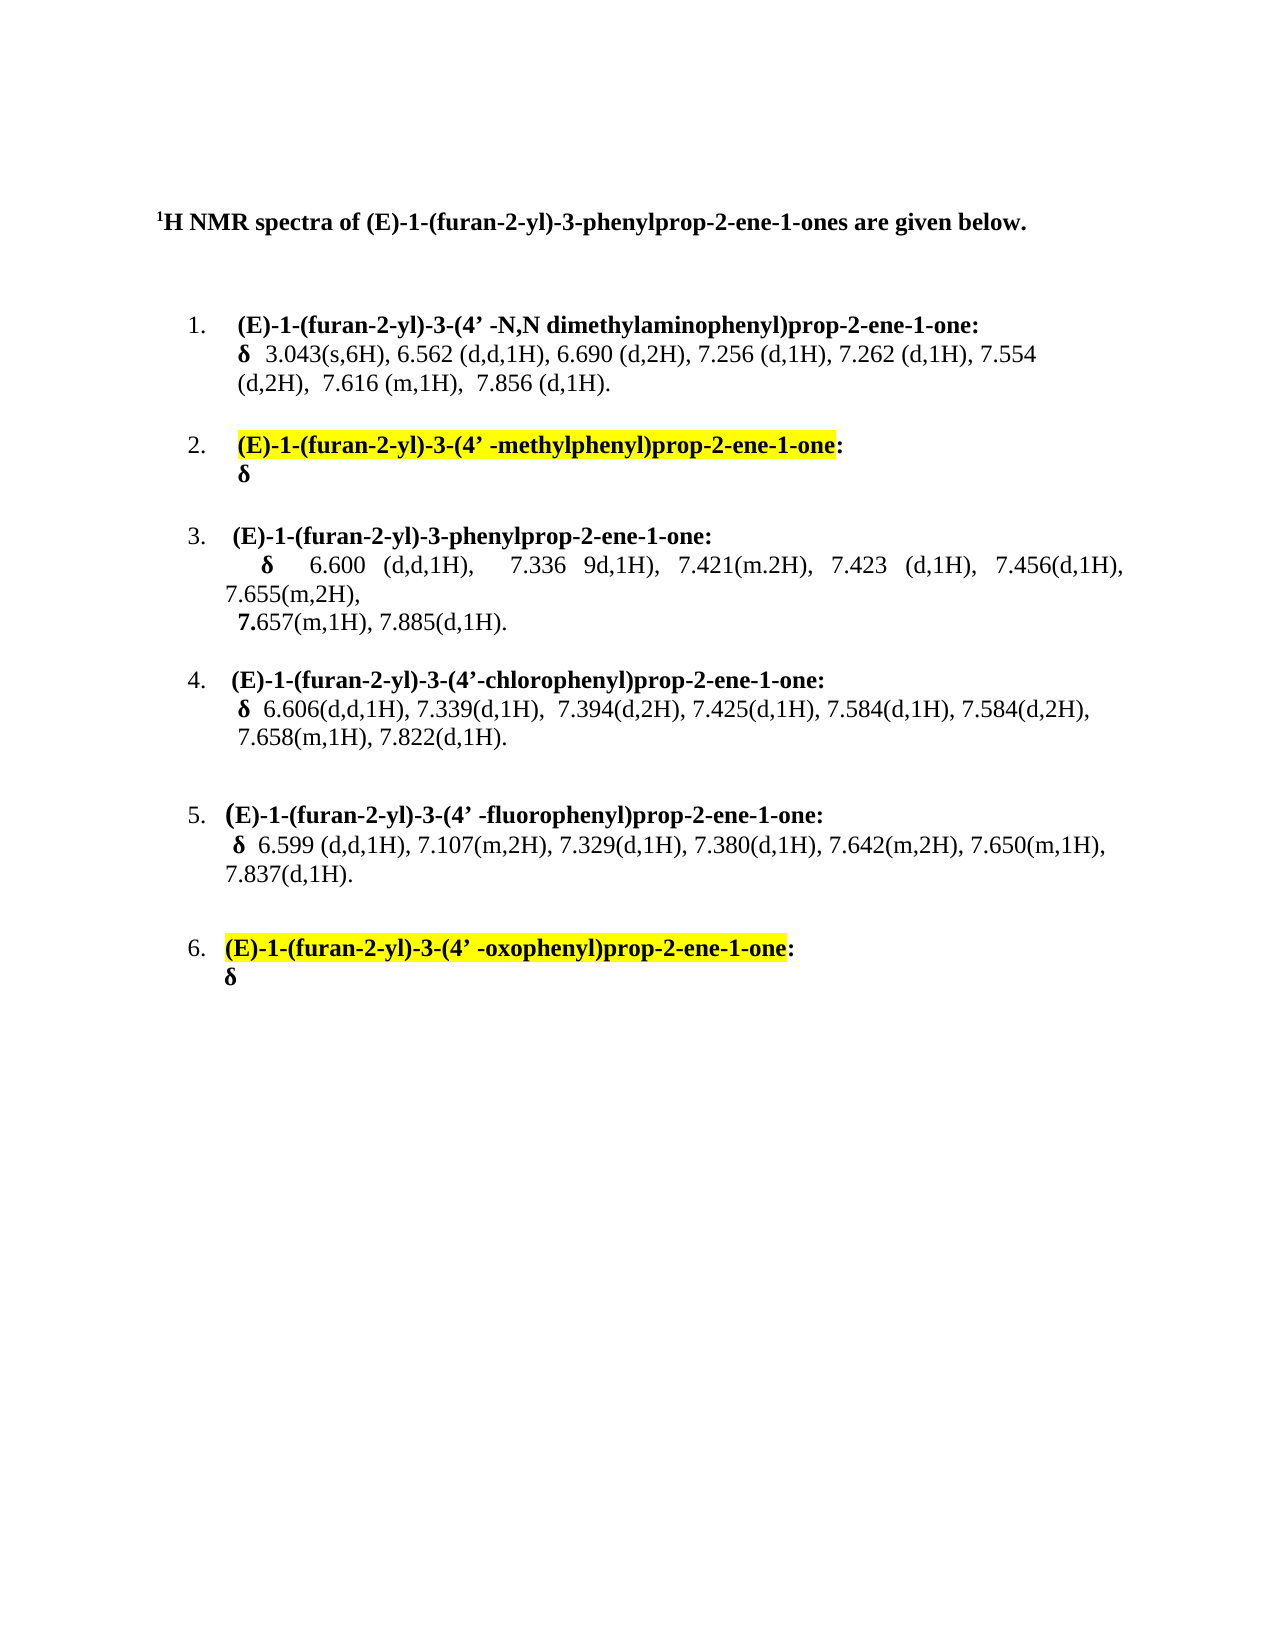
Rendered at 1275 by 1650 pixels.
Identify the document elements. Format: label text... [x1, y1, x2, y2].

text δ 6.606(d,d,1H), 7.339(d,1H), 7.394(d,2H), 7.425(d,1H), 7.584(d,1H), 7.584(d,2H), [225, 694, 1125, 722]
text 7.658(m,1H), 7.822(d,1H). [225, 722, 1125, 751]
list (E)-1-(furan-2-yl)-3-phenylprop-2-ene-1-one: [187, 521, 1125, 550]
list δ 6.599 (d,d,1H), 7.107(m,2H), 7.329(d,1H), 7.380(d,1H), 7.642(m,2H), 7.650(m,1H), 7.837(d,1H). [225, 830, 1125, 888]
list (E)-1-(furan-2-yl)-3-(4’ -fluorophenyl)prop-2-ene-1-one: [187, 797, 1125, 830]
text 7.657(m,1H), 7.885(d,1H). [225, 607, 1125, 636]
list (E)-1-(furan-2-yl)-3-(4’-chlorophenyl)prop-2-ene-1-one: [187, 665, 1125, 694]
text δ [187, 962, 1125, 991]
list (E)-1-(furan-2-yl)-3-(4’ -methylphenyl)prop-2-ene-1-one: [836, 430, 1125, 459]
text (d,2H), 7.616 (m,1H), 7.856 (d,1H). [225, 368, 1125, 397]
list (E)-1-(furan-2-yl)-3-(4’ -N,N dimethylaminophenyl)prop-2-ene-1-one: [187, 310, 1125, 339]
text δ 6.600 (d,d,1H), 7.336 9d,1H), 7.421(m.2H), 7.423 (d,1H), 7.456(d,1H), 7.655(m,2H), [225, 550, 1125, 607]
list (E)-1-(furan-2-yl)-3-(4’ -oxophenyl)prop-2-ene-1-one: [787, 933, 1125, 962]
text 1H NMR spectra of (E)-1-(furan-2-yl)-3-phenylprop-2-ene-1-ones are given below. [150, 207, 1125, 236]
text δ [225, 459, 1125, 488]
text δ 3.043(s,6H), 6.562 (d,d,1H), 6.690 (d,2H), 7.256 (d,1H), 7.262 (d,1H), 7.554 [225, 339, 1125, 368]
